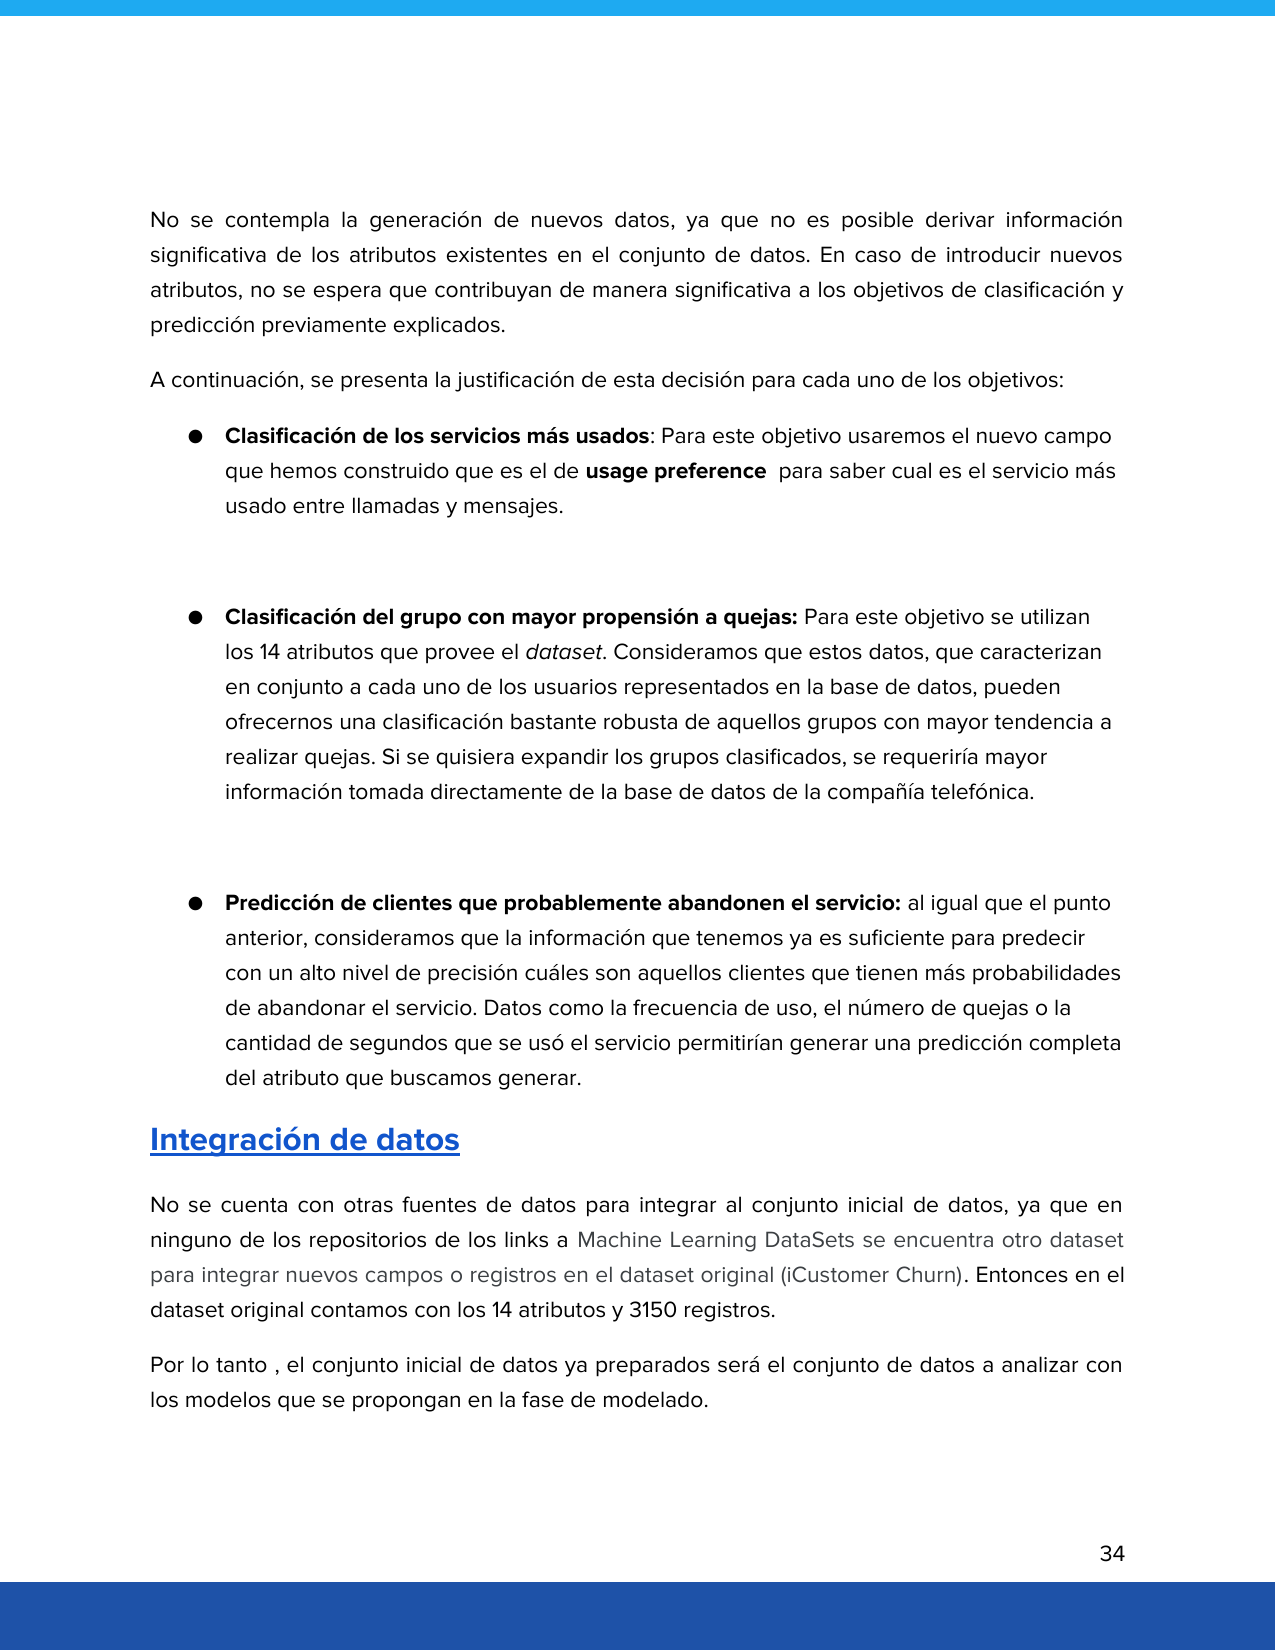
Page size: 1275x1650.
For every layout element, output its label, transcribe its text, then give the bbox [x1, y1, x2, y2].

subtitle Integración de datos [150, 1120, 1125, 1161]
list Clasificación del grupo con mayor propensión a quejas: Para este objetivo se utilizan los 14 atributos que provee el dataset. Consideramos que estos datos, que caracterizan en conjunto a cada uno de los usuarios representados en la base de datos, pueden ofrecernos una clasificación bastante robusta de aquellos grupos con mayor tendencia a realizar quejas. Si se quisiera expandir los grupos clasificados, se requeriría mayor información tomada directamente de la base de datos de la compañía telefónica. [187, 604, 1125, 806]
text No se contempla la generación de nuevos datos, ya que no es posible derivar información significativa de los atributos existentes en el conjunto de datos. En caso de introducir nuevos atributos, no se espera que contribuyan de manera significativa a los objetivos de clasificación y predicción previamente explicados. [150, 206, 1125, 339]
text No se cuenta con otras fuentes de datos para integrar al conjunto inicial de datos, ya que en ninguno de los repositorios de los links a Machine Learning DataSets se encuentra otro dataset para integrar nuevos campos o registros en el dataset original (iCustomer Churn). Entonces en el dataset original contamos con los 14 atributos y 3150 registros. [150, 1191, 1125, 1324]
list Predicción de clientes que probablemente abandonen el servicio: al igual que el punto anterior, consideramos que la información que tenemos ya es suficiente para predecir con un alto nivel de precisión cuáles son aquellos clientes que tienen más probabilidades de abandonar el servicio. Datos como la frecuencia de uso, el número de quejas o la cantidad de segundos que se usó el servicio permitirían generar una predicción completa del atributo que buscamos generar. [187, 890, 1125, 1092]
picture [0, 1582, 1275, 1650]
list Clasificación de los servicios más usados: Para este objetivo usaremos el nuevo campo que hemos construido que es el de usage preference para saber cual es el servicio más usado entre llamadas y mensajes. [187, 422, 1125, 520]
text Por lo tanto , el conjunto inicial de datos ya preparados será el conjunto de datos a analizar con los modelos que se propongan en la fase de modelado. [150, 1352, 1125, 1415]
picture [0, 0, 1275, 16]
text A continuación, se presenta la justificación de esta decisión para cada uno de los objetivos: [150, 367, 1125, 395]
